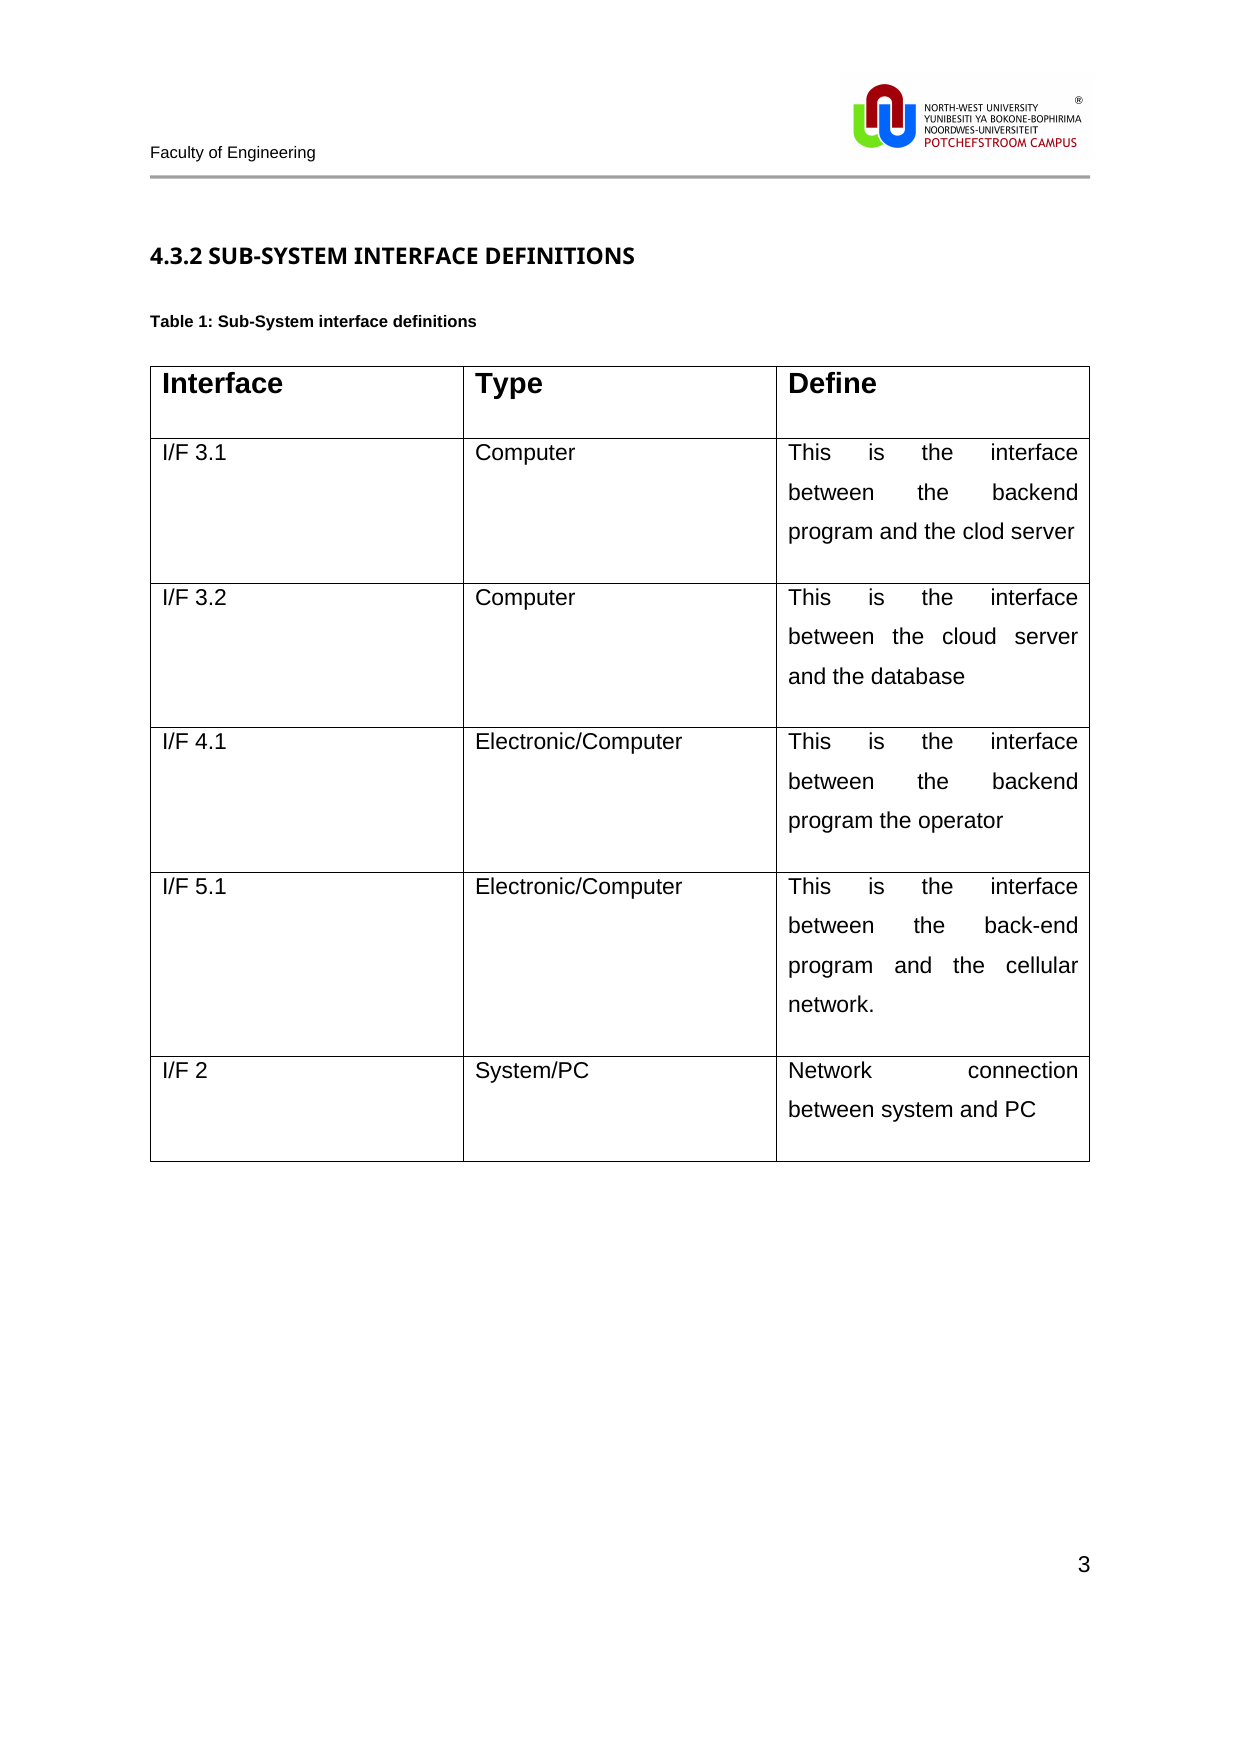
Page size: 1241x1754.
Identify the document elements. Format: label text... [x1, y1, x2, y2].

picture [840, 73, 1095, 159]
table_cell I/F 3.1 [151, 439, 463, 583]
table_cell Electronic/Computer [464, 728, 776, 872]
subtitle 4.3.2 Sub-system Interface Definitions [150, 240, 1090, 271]
table_cell I/F 3.2 [151, 584, 463, 727]
table_header Define [777, 367, 1089, 438]
text Table 1: Sub-System interface definitions [150, 312, 1090, 331]
table_cell This is the interface between the back-end program and the cellular network. [777, 873, 1089, 1056]
table_cell I/F 5.1 [151, 873, 463, 1056]
table_cell Computer [464, 439, 776, 583]
table_cell This is the interface between the backend program and the clod server [777, 439, 1089, 583]
table_cell System/PC [464, 1057, 776, 1161]
table_cell This is the interface between the cloud server and the database [777, 584, 1089, 727]
table_cell I/F 2 [151, 1057, 463, 1161]
table_cell Computer [464, 584, 776, 727]
table_header Interface [151, 367, 463, 438]
table_cell I/F 4.1 [151, 728, 463, 872]
table_cell Electronic/Computer [464, 873, 776, 1056]
table_cell This is the interface between the backend program the operator [777, 728, 1089, 872]
table_cell Network connection between system and PC [777, 1057, 1089, 1161]
table_header Type [464, 367, 776, 438]
